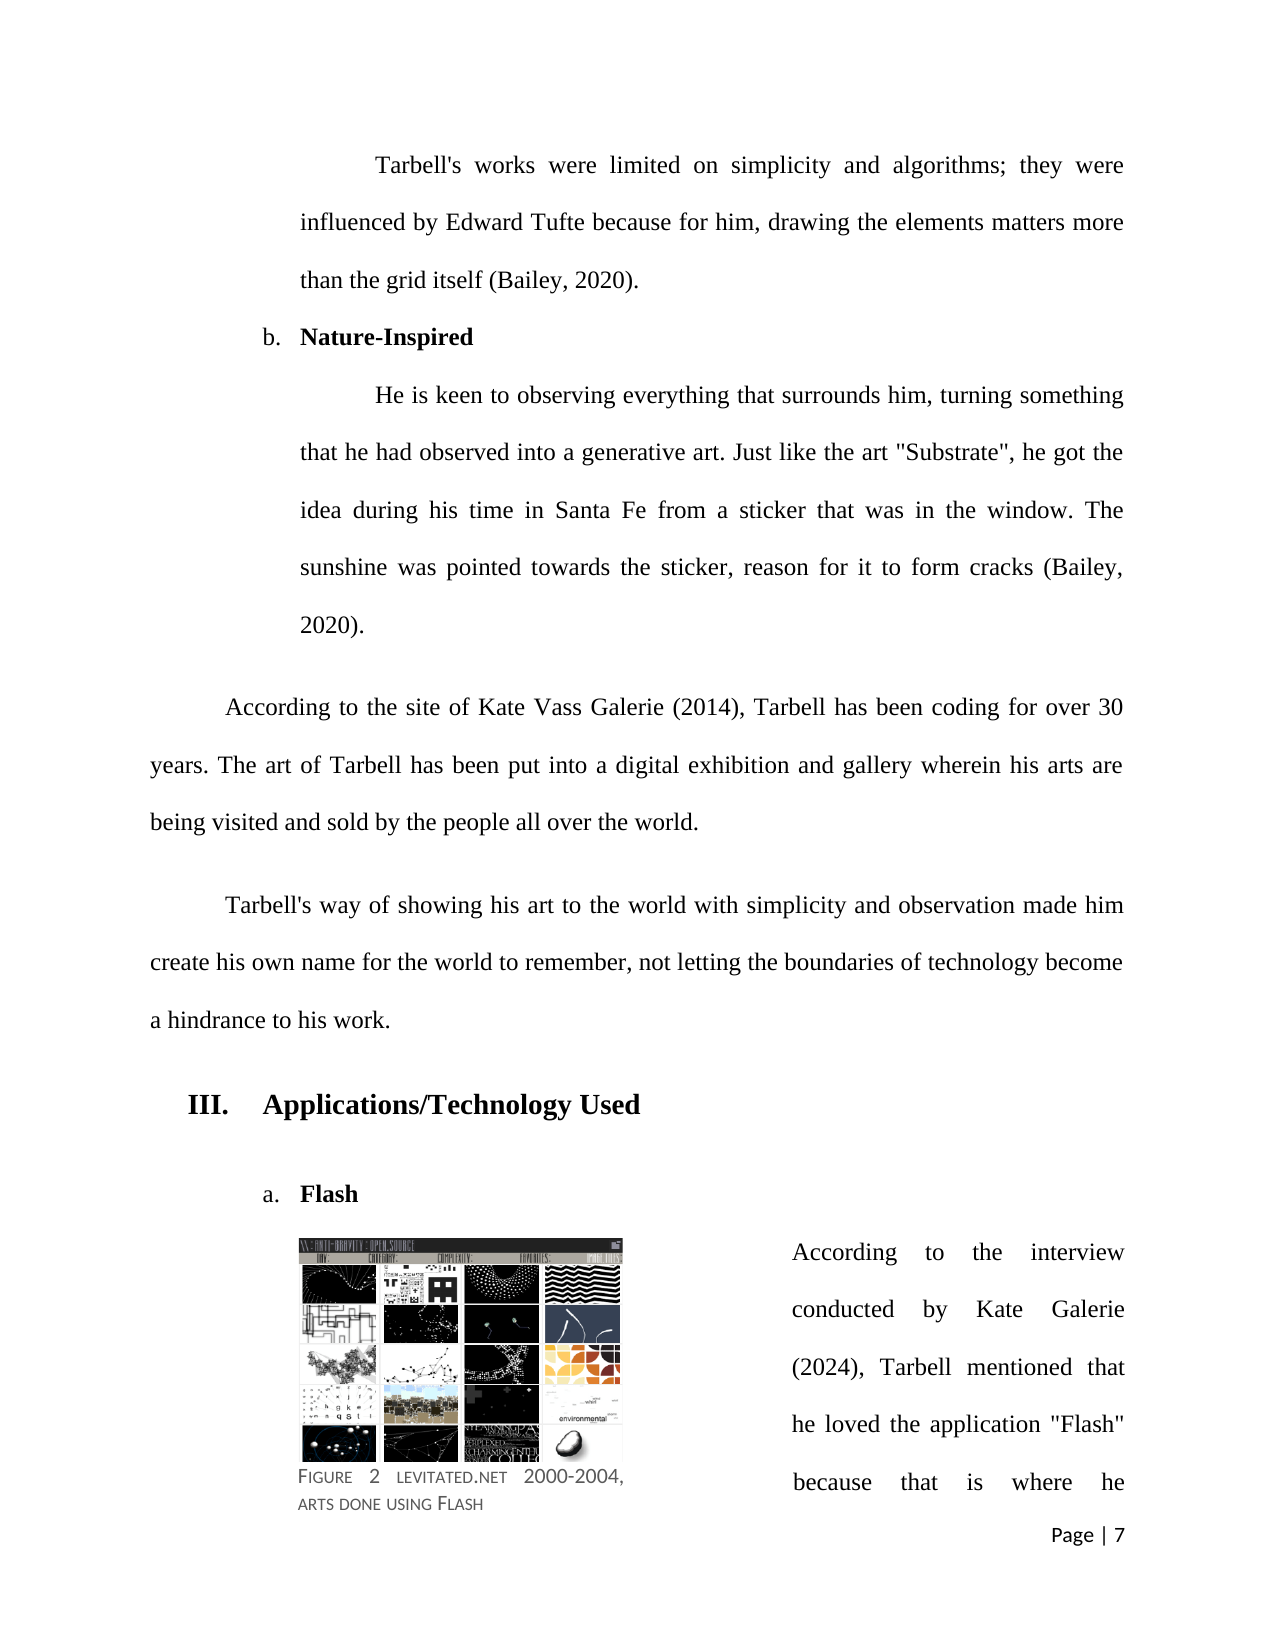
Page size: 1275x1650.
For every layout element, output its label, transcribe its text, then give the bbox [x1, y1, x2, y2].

list Tarbell's works were limited on simplicity and algorithms; they were influenced by Edward Tufte because for him, drawing the elements matters more than the grid itself (Bailey, 2020). [300, 150, 1125, 294]
subtitle Applications/Technology Used [187, 1087, 1125, 1121]
text Tarbell's way of showing his art to the world with simplicity and observation made him create his own name for the world to remember, not letting the boundaries of technology become a hindrance to his work. [150, 890, 1125, 1034]
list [300, 1237, 1125, 1496]
picture [298, 1238, 623, 1462]
list Flash [262, 1179, 1125, 1208]
text According to the site of Kate Vass Galerie (2014), Tarbell has been coding for over 30 years. The art of Tarbell has been put into a digital exhibition and gallery wherein his arts are being visited and sold by the people all over the world. [150, 692, 1125, 836]
list He is keen to observing everything that surrounds him, turning something that he had observed into a generative art. Just like the art "Substrate", he got the idea during his time in Santa Fe from a sticker that was in the window. The sunshine was pointed towards the sticker, reason for it to form cracks (Bailey, 2020). [300, 380, 1125, 639]
list Nature-Inspired [262, 322, 1125, 351]
